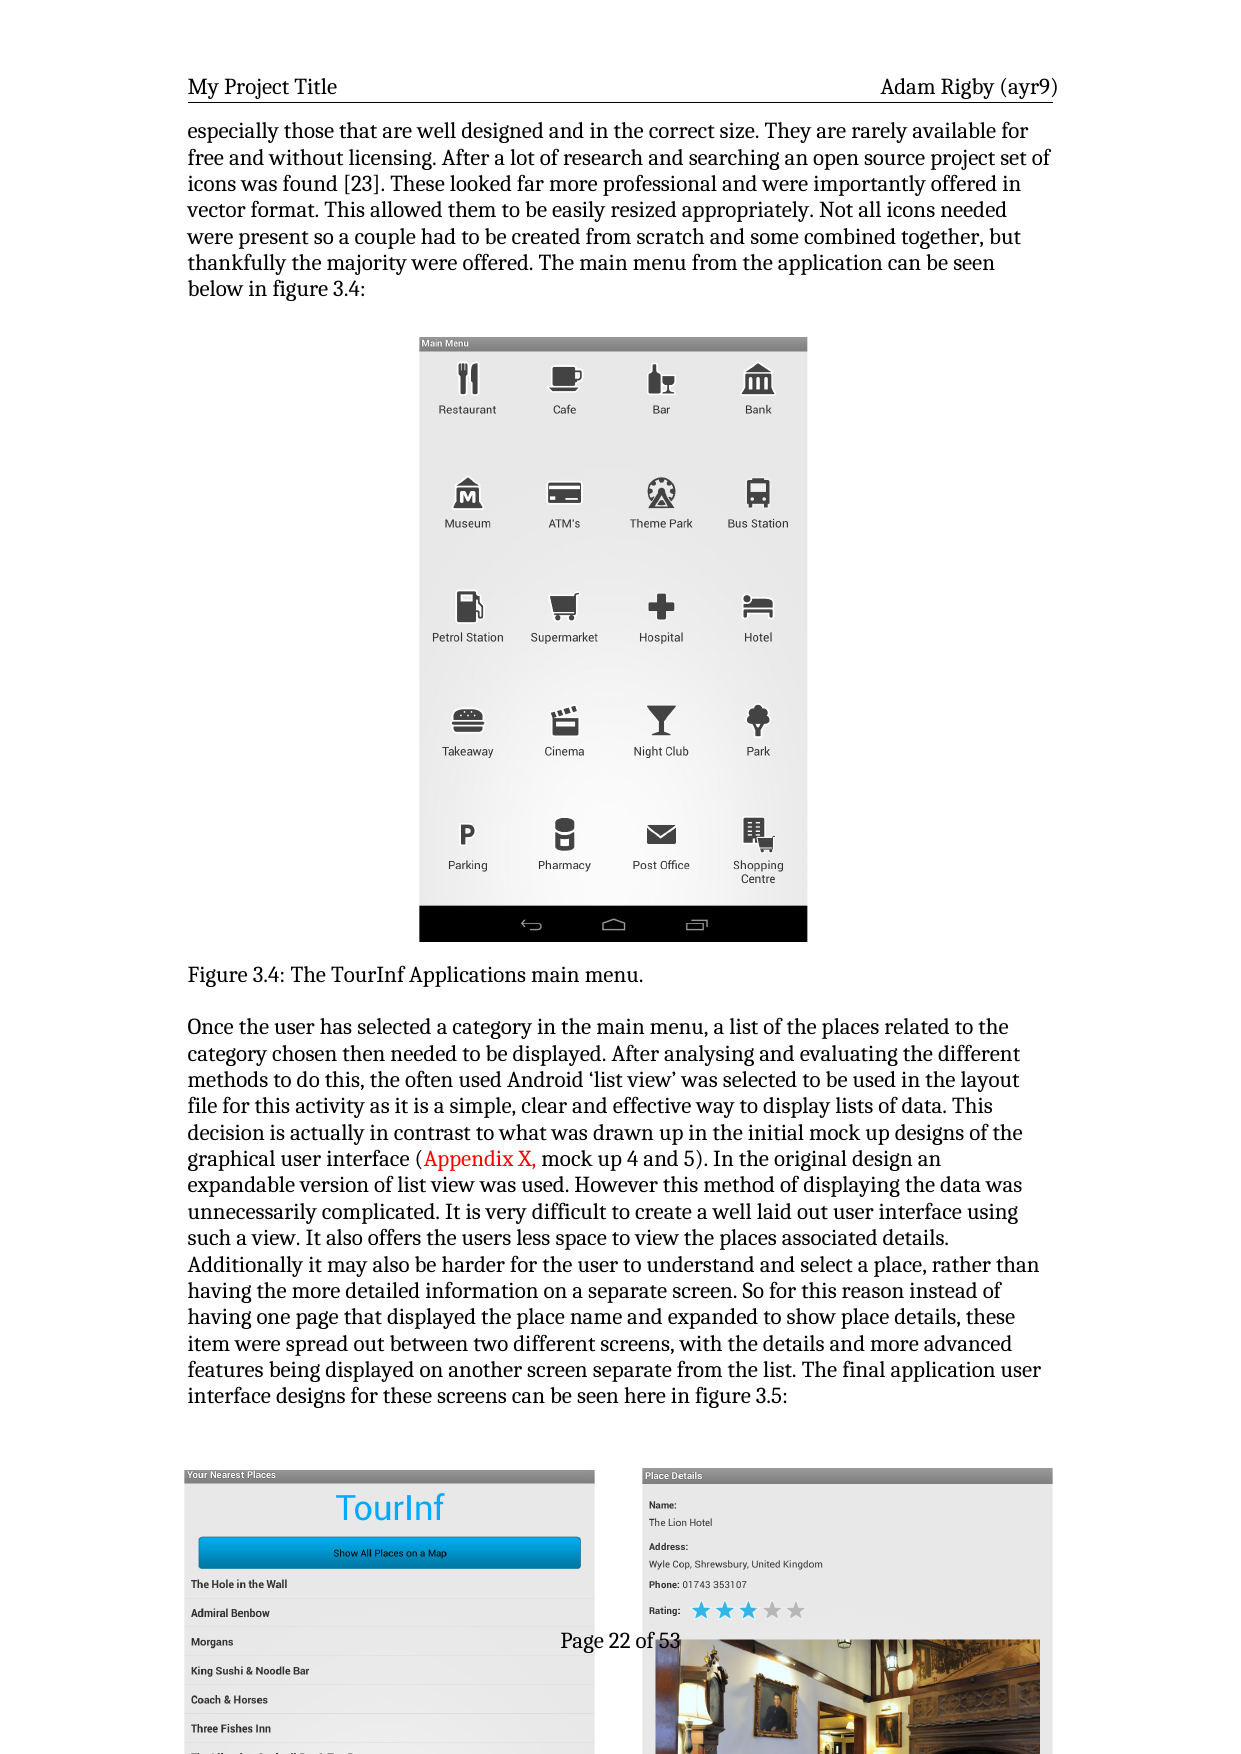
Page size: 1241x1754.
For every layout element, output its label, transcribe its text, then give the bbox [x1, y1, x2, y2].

picture [419, 337, 808, 942]
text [187, 118, 1053, 303]
text Figure 3.4: The TourInf Applications main menu. [187, 961, 1053, 988]
text Once the user has selected a category in the main menu, a list of the places related to the category chosen then needed to be displayed. After analysing and evaluating the different methods to do this, the often used Android ‘list view’ was selected to be used in the layout file for this activity as it is a simple, clear and effective way to display lists of data. This decision is actually in contrast to what was drawn up in the initial mock up designs of the graphical user interface (Appendix X, mock up 4 and 5). In the original design an expandable version of list view was used. However this method of displaying the data was unnecessarily complicated. It is very difficult to create a well laid out user interface using such a view. It also offers the users less space to view the places associated details. Additionally it may also be harder for the user to understand and select a place, rather than having the more detailed information on a separate screen. So for this reason instead of having one page that displayed the place name and expanded to show place details, these item were spread out between two different screens, with the details and more advanced features being displayed on another screen separate from the list. The final application user interface designs for these screens can be seen here in figure 3.5: [187, 1014, 1053, 1409]
picture [642, 1468, 1053, 1754]
picture [184, 1470, 595, 1754]
